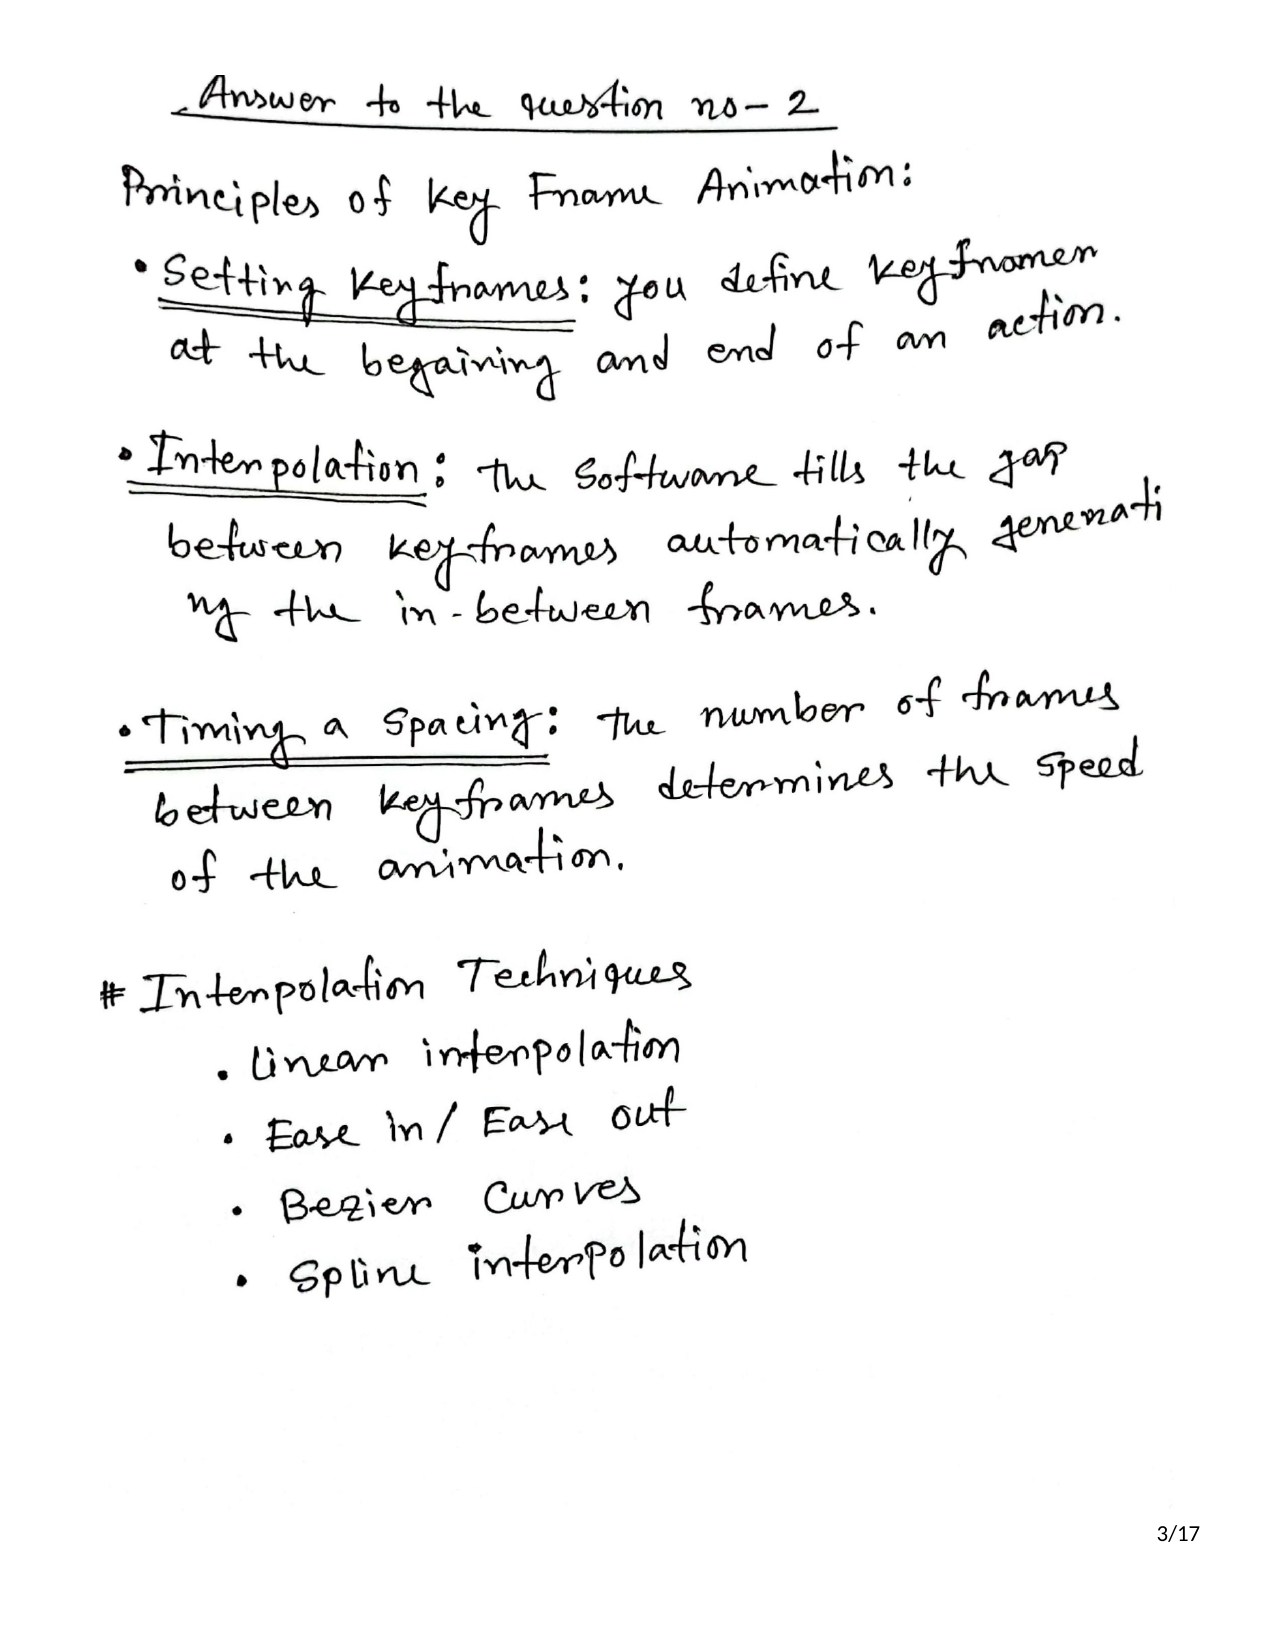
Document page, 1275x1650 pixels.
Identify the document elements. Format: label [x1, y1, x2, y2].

picture [100, 75, 1175, 1519]
